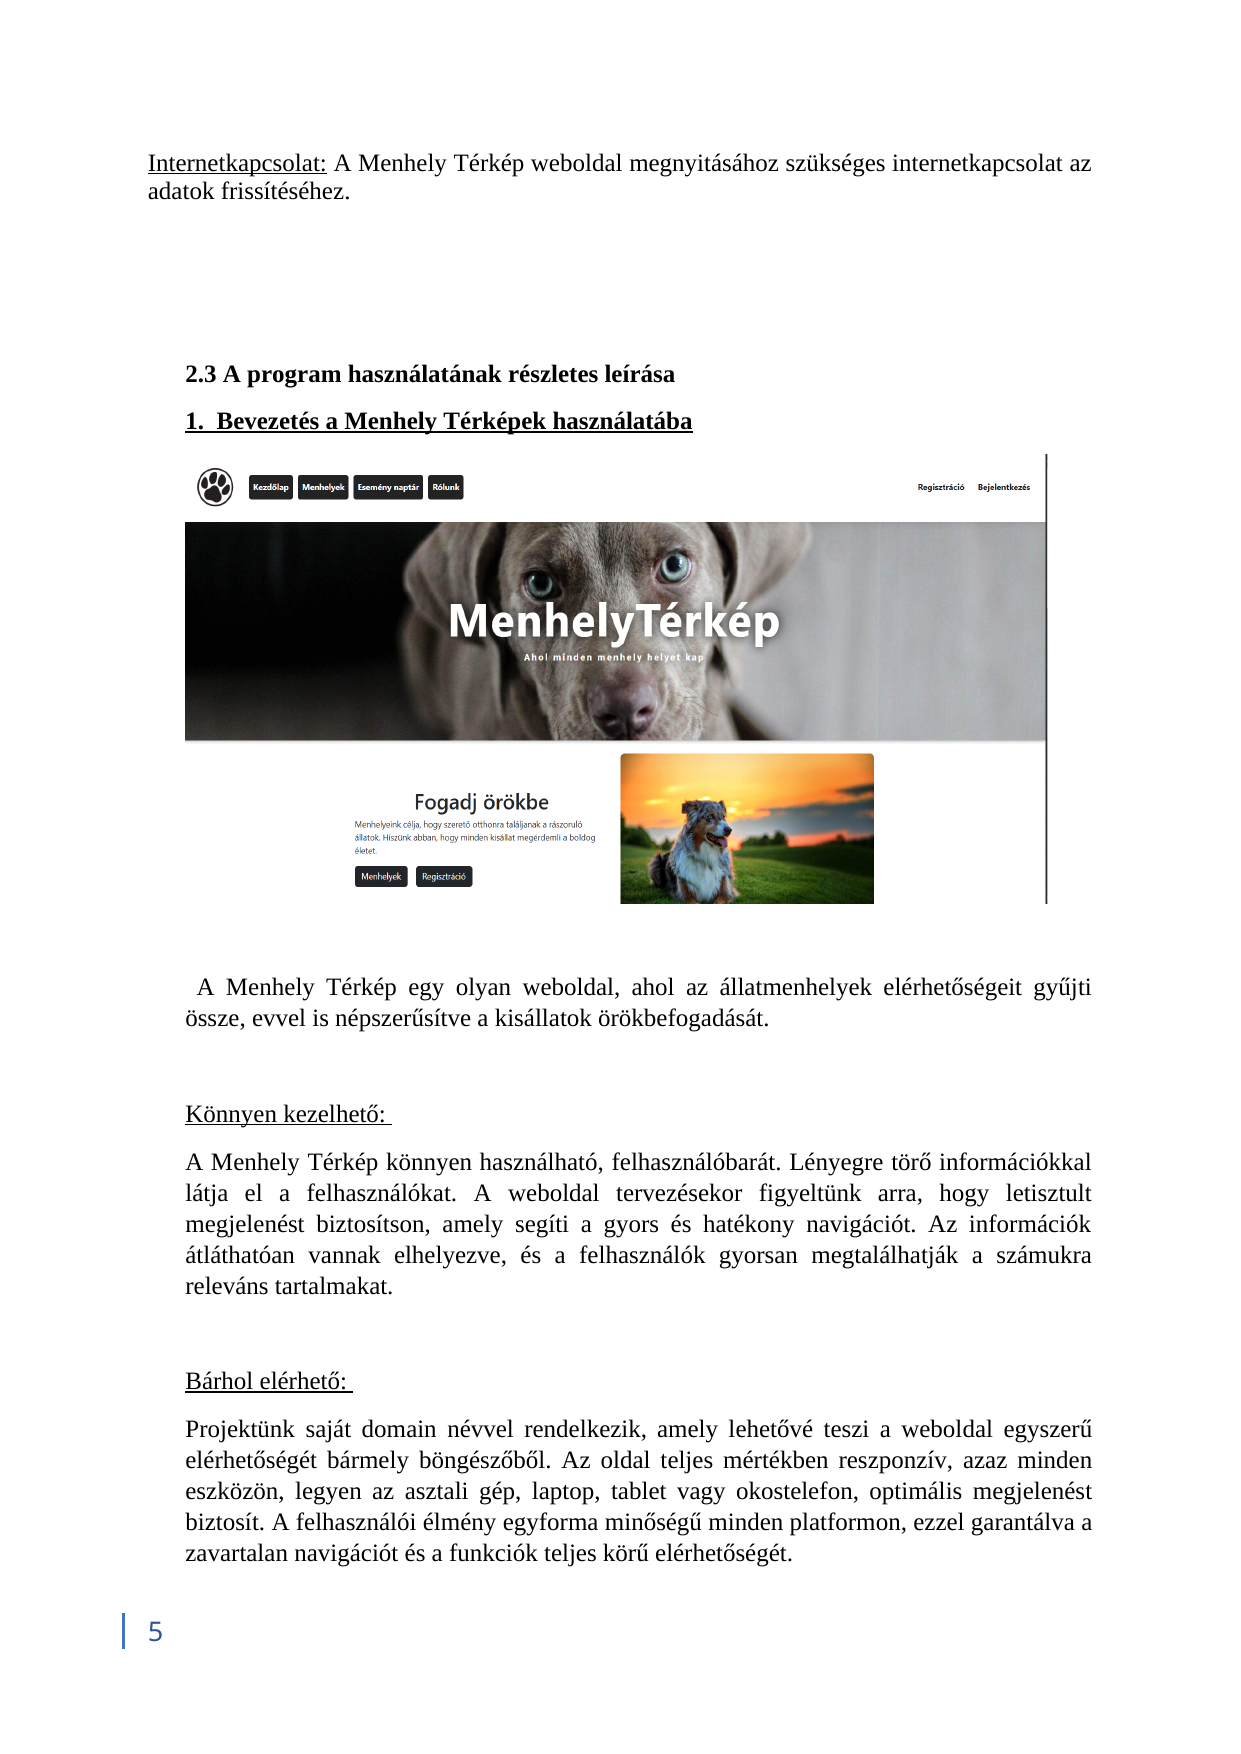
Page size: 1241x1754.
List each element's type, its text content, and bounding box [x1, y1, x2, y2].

text A Menhely Térkép egy olyan weboldal, ahol az állatmenhelyek elérhetőségeit gyűjti össze, evvel is népszerűsítve a kisállatok örökbefogadását. [185, 972, 1093, 1032]
text 1. Bevezetés a Menhely Térképek használatába [185, 406, 1093, 435]
picture [185, 454, 1048, 904]
text Projektünk saját domain névvel rendelkezik, amely lehetővé teszi a weboldal egyszerű elérhetőségét bármely böngészőből. Az oldal teljes mértékben reszponzív, azaz minden eszközön, legyen az asztali gép, laptop, tablet vagy okostelefon, optimális megjelenést biztosít. A felhasználói élmény egyforma minőségű minden platformon, ezzel garantálva a zavartalan navigációt és a funkciók teljes körű elérhetőségét. [185, 1414, 1093, 1567]
text A Menhely Térkép könnyen használható, felhasználóbarát. Lényegre törő információkkal látja el a felhasználókat. A weboldal tervezésekor figyeltünk arra, hogy letisztult megjelenést biztosítson, amely segíti a gyors és hatékony navigációt. Az információk átláthatóan vannak elhelyezve, és a felhasználók gyorsan megtalálhatják a számukra releváns tartalmakat. [185, 1147, 1093, 1299]
text Internetkapcsolat: A Menhely Térkép weboldal megnyitásához szükséges internetkapcsolat az adatok frissítéséhez. [148, 148, 1093, 205]
text Könnyen kezelhető: [185, 1099, 1093, 1128]
text 2.3 A program használatának részletes leírása [185, 359, 1093, 387]
text Bárhol elérhető: [185, 1366, 1093, 1395]
